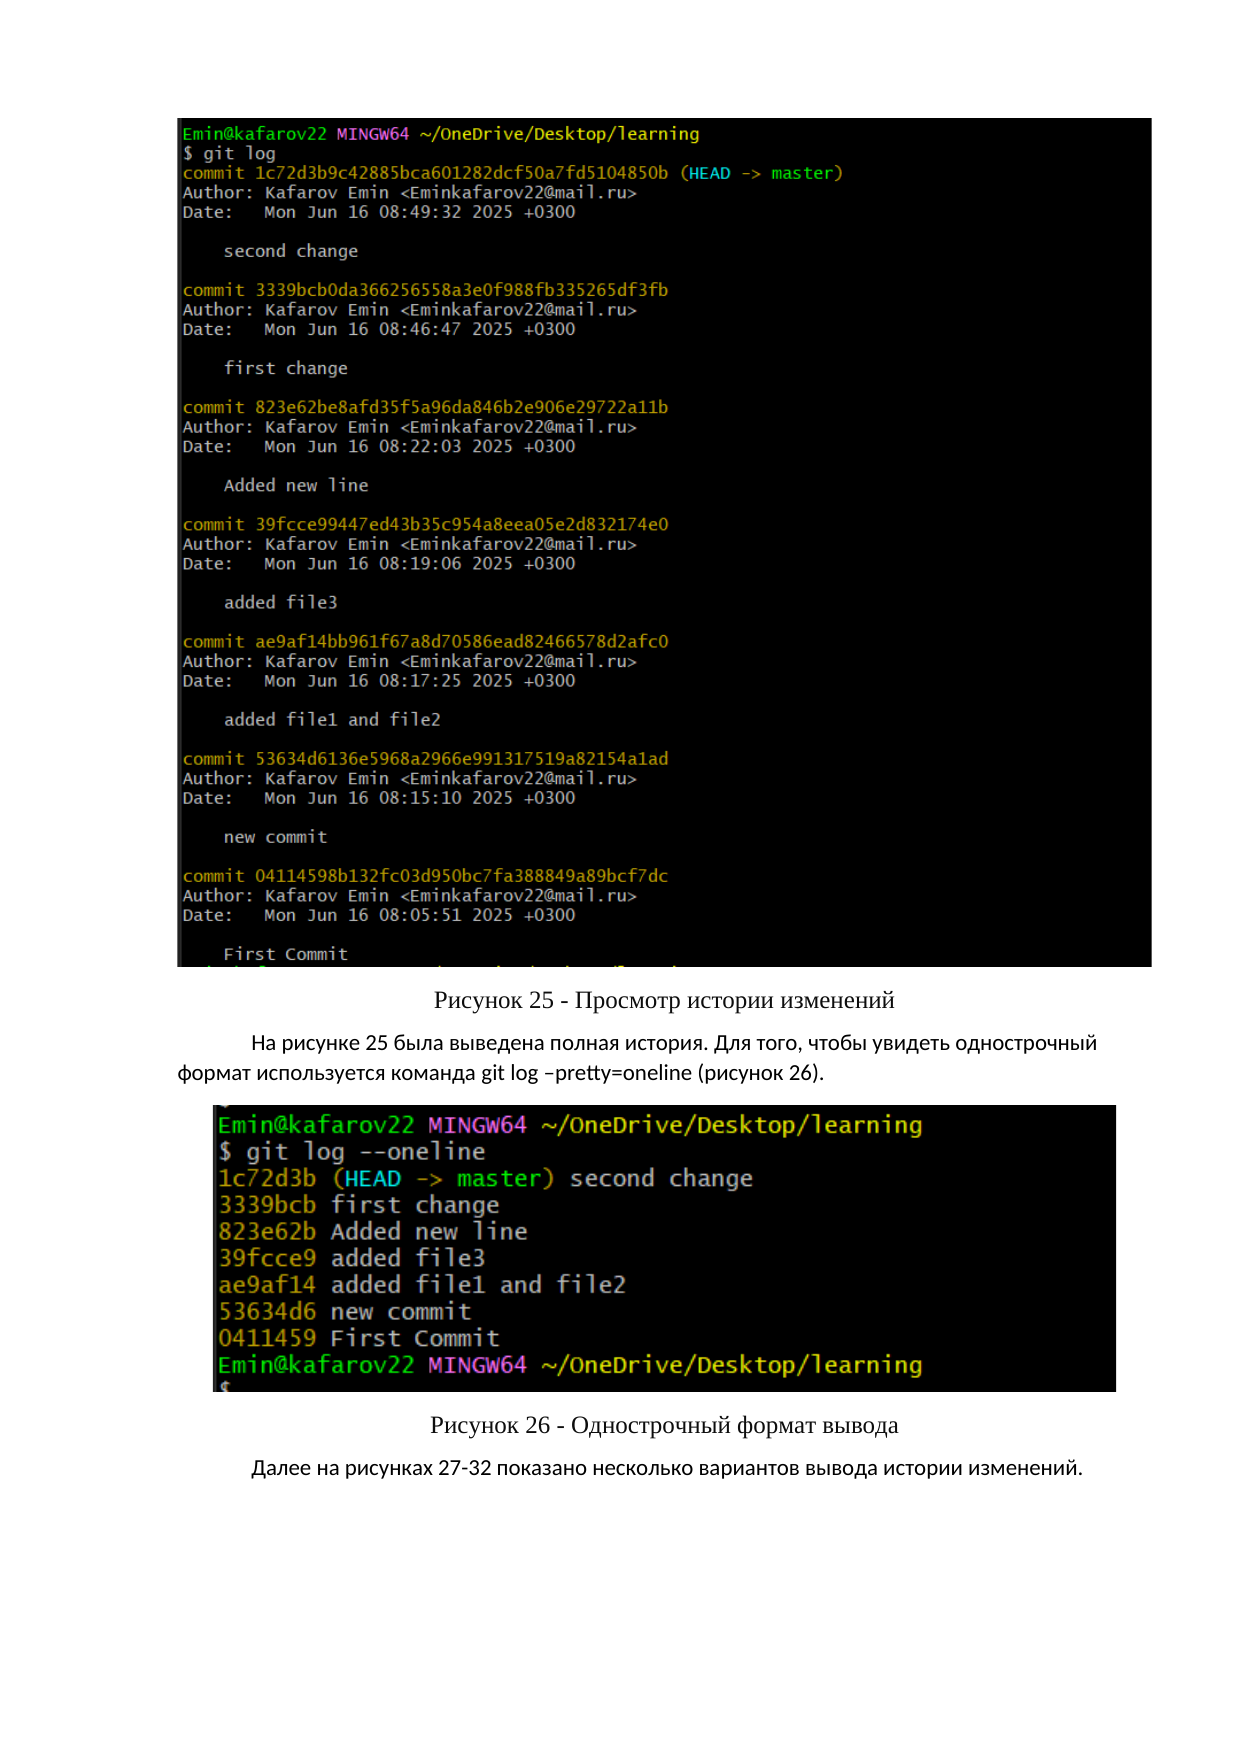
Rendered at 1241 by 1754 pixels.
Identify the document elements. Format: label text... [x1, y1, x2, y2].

text На рисунке 25 была выведена полная история. Для того, чтобы увидеть однострочный формат используется команда git log –pretty=oneline (рисунок 26). [177, 1028, 1152, 1087]
text Рисунок 26 - Однострочный формат вывода [177, 1410, 1152, 1439]
picture [212, 1105, 1117, 1392]
text Рисунок 25 - Просмотр истории изменений [177, 985, 1152, 1014]
text Далее на рисунках 27-32 показано несколько вариантов вывода истории изменений. [177, 1453, 1152, 1481]
picture [177, 118, 1152, 967]
